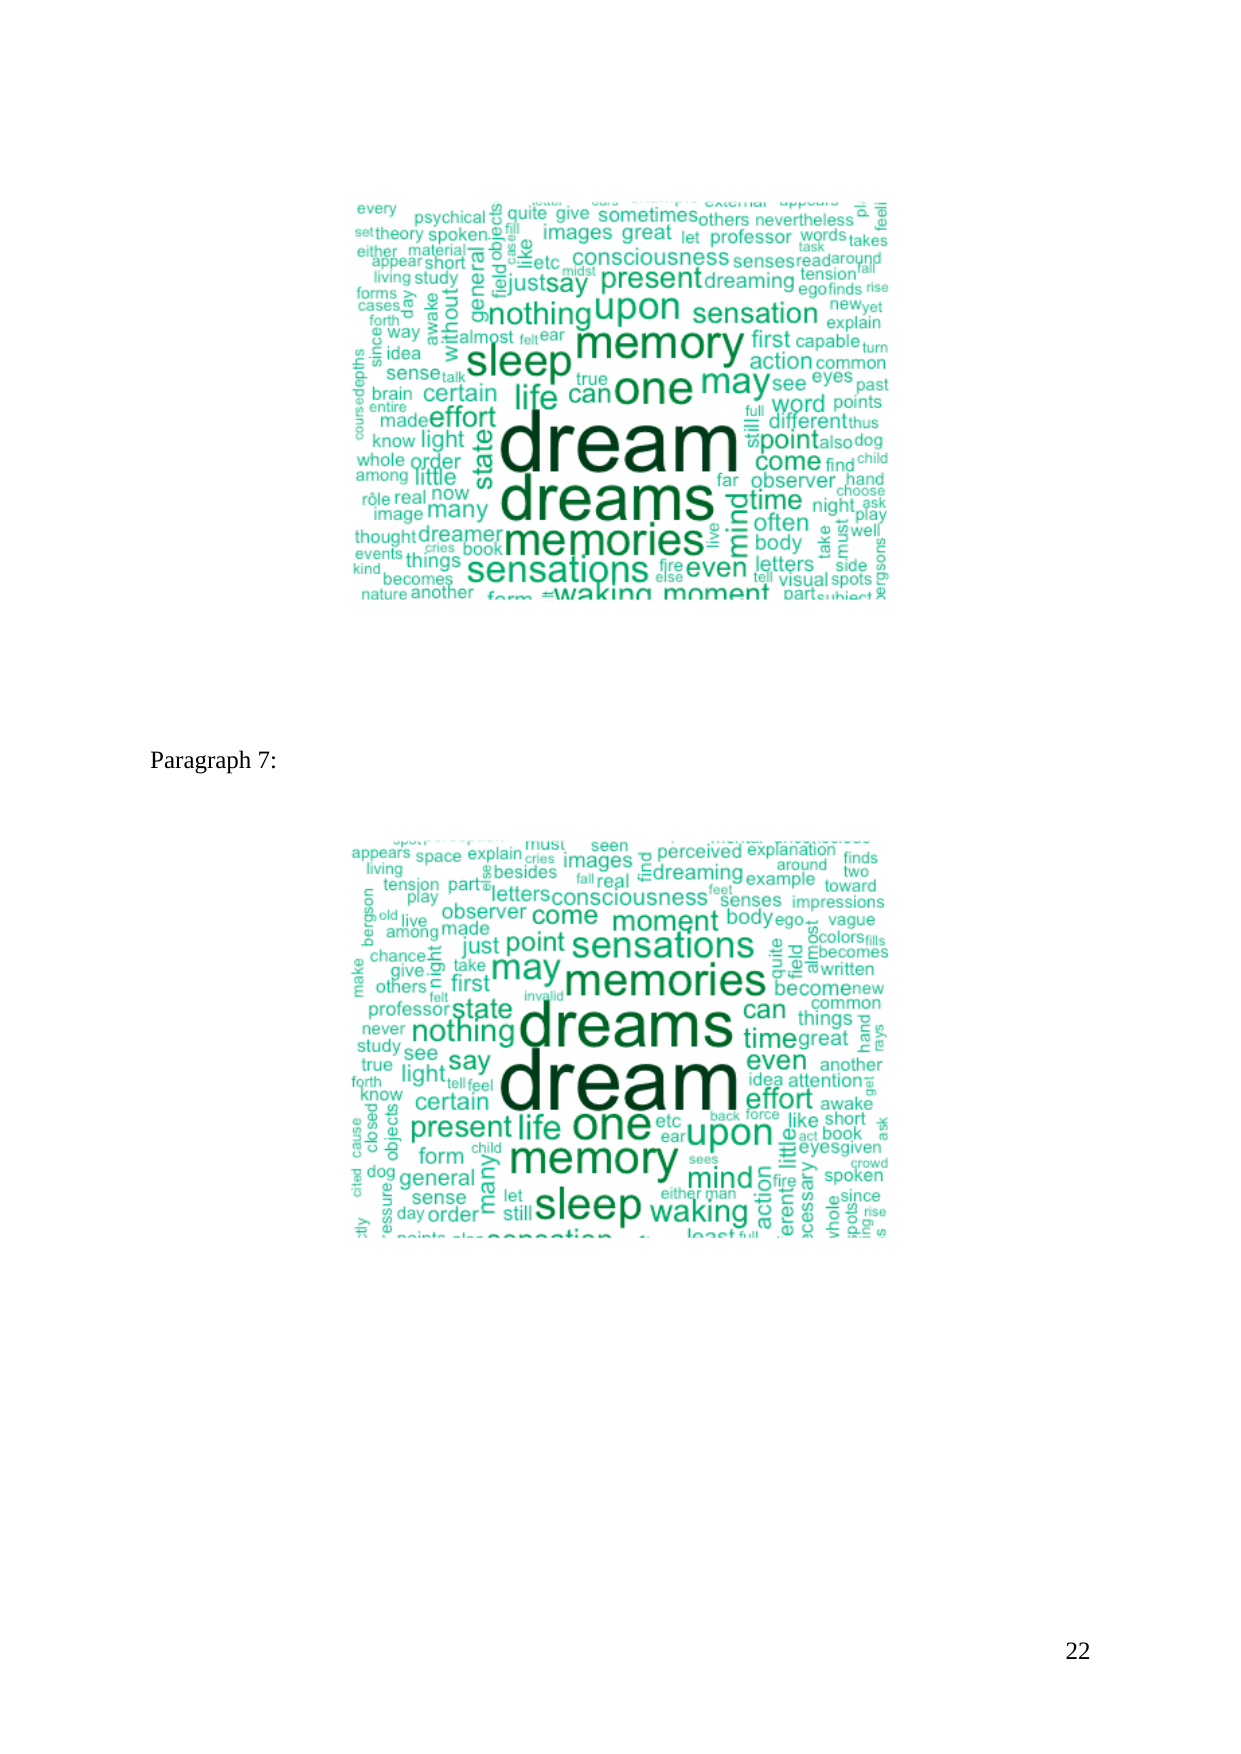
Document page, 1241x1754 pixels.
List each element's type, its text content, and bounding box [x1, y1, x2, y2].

picture [150, 150, 1091, 732]
picture [150, 788, 1091, 1370]
text Paragraph 7: [150, 746, 1090, 774]
